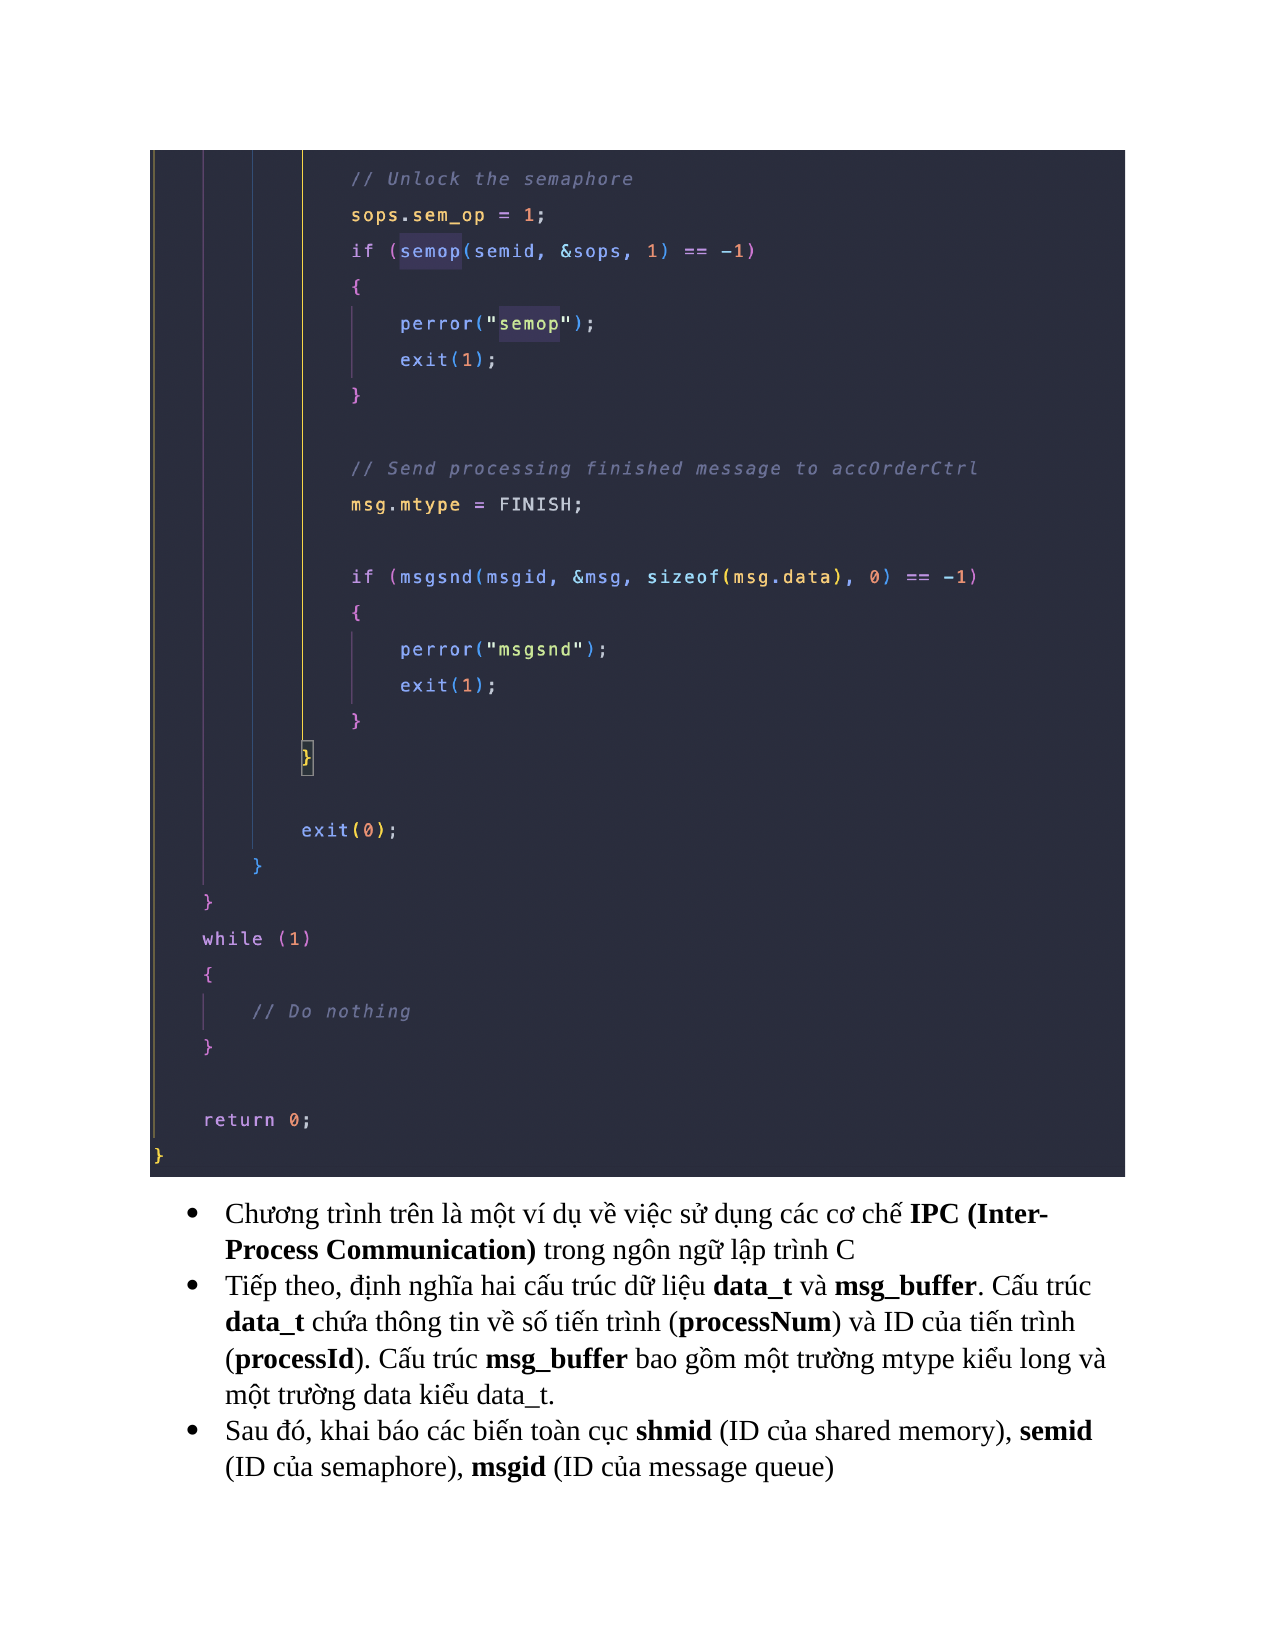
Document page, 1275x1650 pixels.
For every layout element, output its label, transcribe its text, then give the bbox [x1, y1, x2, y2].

list Chương trình trên là một ví dụ về việc sử dụng các cơ chế IPC (Inter-Process Communication) trong ngôn ngữ lập trình C [187, 1196, 1125, 1266]
picture [150, 150, 1125, 1177]
list Sau đó, khai báo các biến toàn cục shmid (ID của shared memory), semid (ID của semaphore), msgid (ID của message queue) [187, 1413, 1125, 1483]
list Tiếp theo, định nghĩa hai cấu trúc dữ liệu data_t và msg_buffer. Cấu trúc data_t chứa thông tin về số tiến trình (processNum) và ID của tiến trình (processId). Cấu trúc msg_buffer bao gồm một trường mtype kiểu long và một trường data kiểu data_t. [187, 1268, 1125, 1410]
